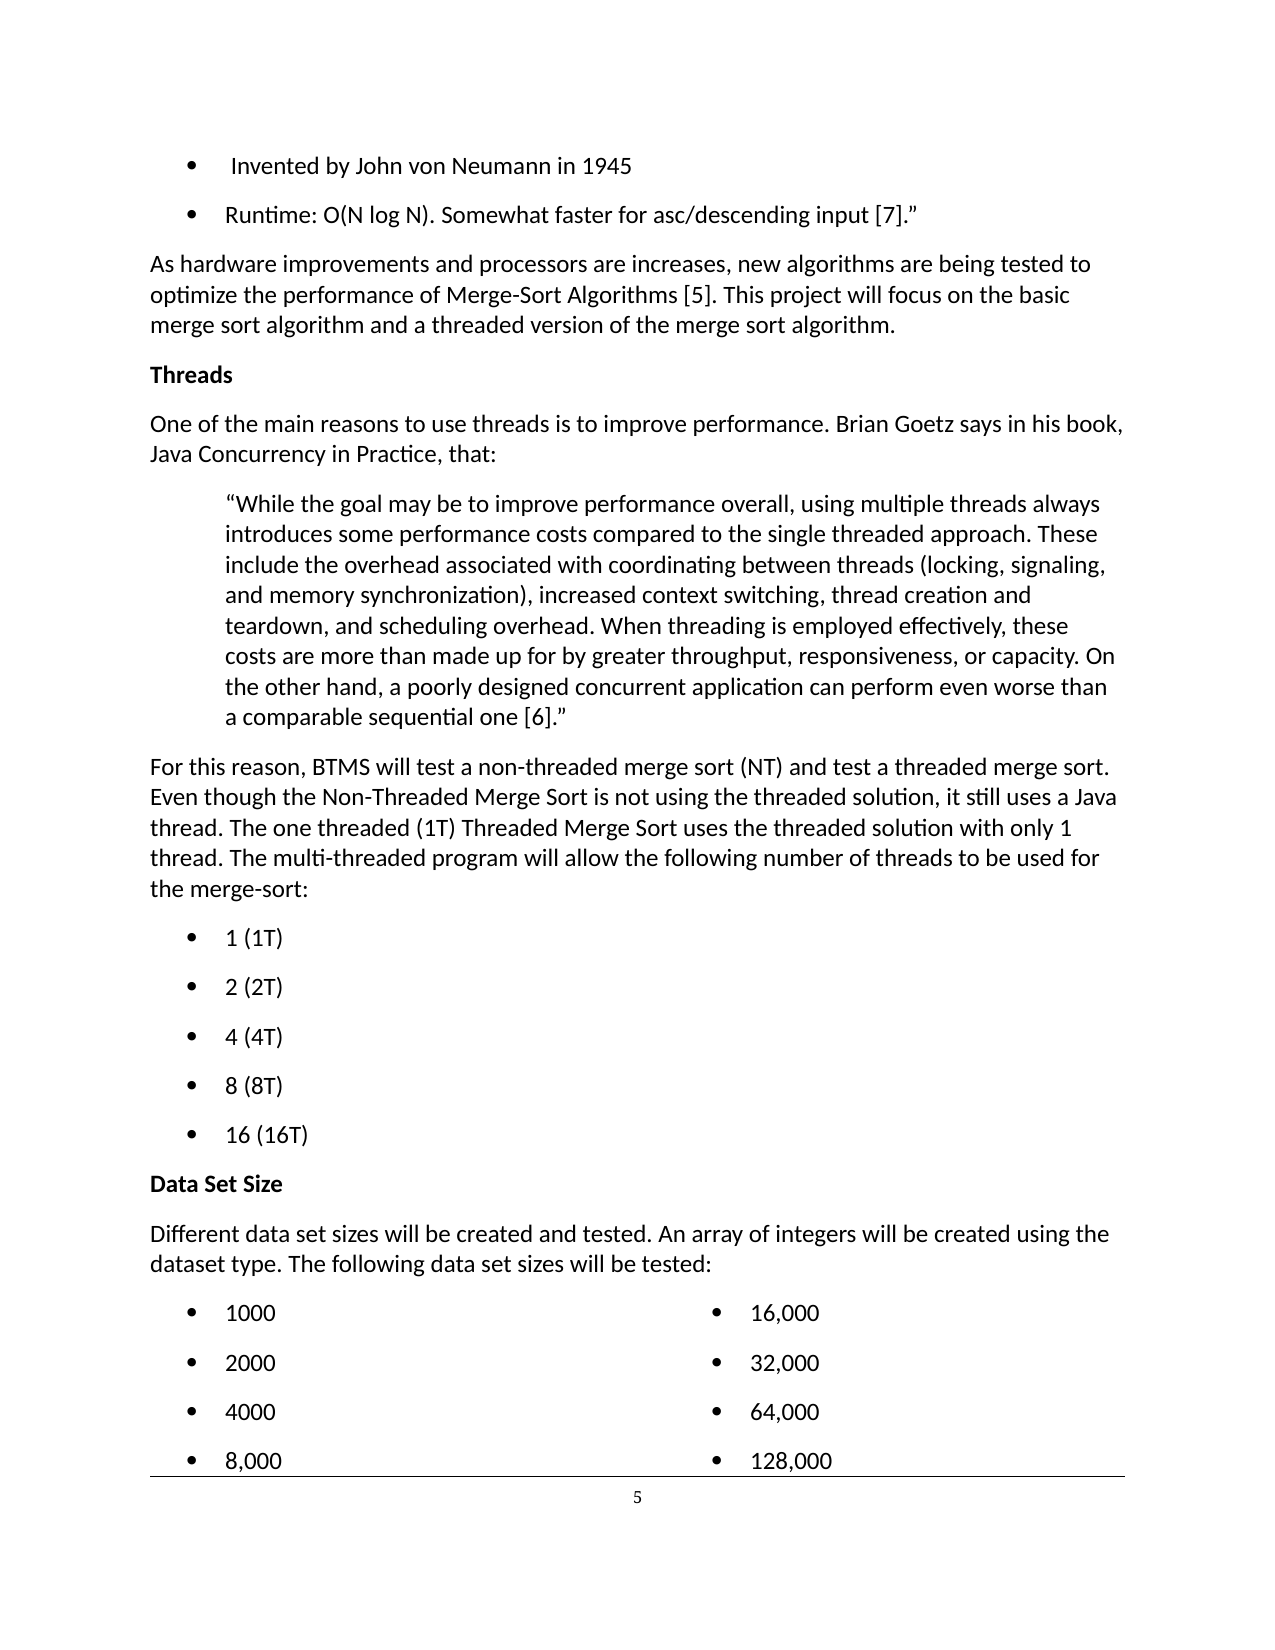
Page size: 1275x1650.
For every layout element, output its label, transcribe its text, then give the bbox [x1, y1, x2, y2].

text Different data set sizes will be created and tested. An array of integers will be created using the dataset type. The following data set sizes will be tested: [150, 1218, 1125, 1279]
list 1000 [187, 1298, 600, 1328]
list 4000 [187, 1396, 600, 1427]
text Data Set Size [150, 1168, 1125, 1199]
list Runtime: O(N log N). Somewhat faster for asc/descending input [7].” [187, 199, 1125, 230]
list 4 (4T) [187, 1021, 1125, 1051]
list 16 (16T) [187, 1119, 1125, 1150]
text As hardware improvements and processors are increases, new algorithms are being tested to optimize the performance of Merge-Sort Algorithms [5]. This project will focus on the basic merge sort algorithm and a threaded version of the merge sort algorithm. [150, 248, 1125, 340]
list 2000 [187, 1347, 600, 1377]
list 2 (2T) [187, 971, 1125, 1002]
list 16,000 [712, 1298, 1125, 1328]
text One of the main reasons to use threads is to improve performance. Brian Goetz says in his book, Java Concurrency in Practice, that: [150, 408, 1125, 469]
list 128,000 [712, 1445, 1125, 1476]
list 8 (8T) [187, 1070, 1125, 1101]
list 1 (1T) [187, 922, 1125, 953]
text For this reason, BTMS will test a non-threaded merge sort (NT) and test a threaded merge sort. Even though the Non-Threaded Merge Sort is not using the threaded solution, it still uses a Java thread. The one threaded (1T) Threaded Merge Sort uses the threaded solution with only 1 thread. The multi-threaded program will allow the following number of threads to be used for the merge-sort: [150, 751, 1125, 903]
list 8,000 [187, 1445, 600, 1476]
list 64,000 [712, 1396, 1125, 1427]
list Invented by John von Neumann in 1945 [187, 150, 1125, 181]
text Threads [150, 359, 1125, 389]
list 32,000 [712, 1347, 1125, 1377]
text “While the goal may be to improve performance overall, using multiple threads always introduces some performance costs compared to the single threaded approach. These include the overhead associated with coordinating between threads (locking, signaling, and memory synchronization), increased context switching, thread creation and teardown, and scheduling overhead. When threading is employed effectively, these costs are more than made up for by greater throughput, responsiveness, or capacity. On the other hand, a poorly designed concurrent application can perform even worse than a comparable sequential one [6].” [225, 488, 1125, 732]
